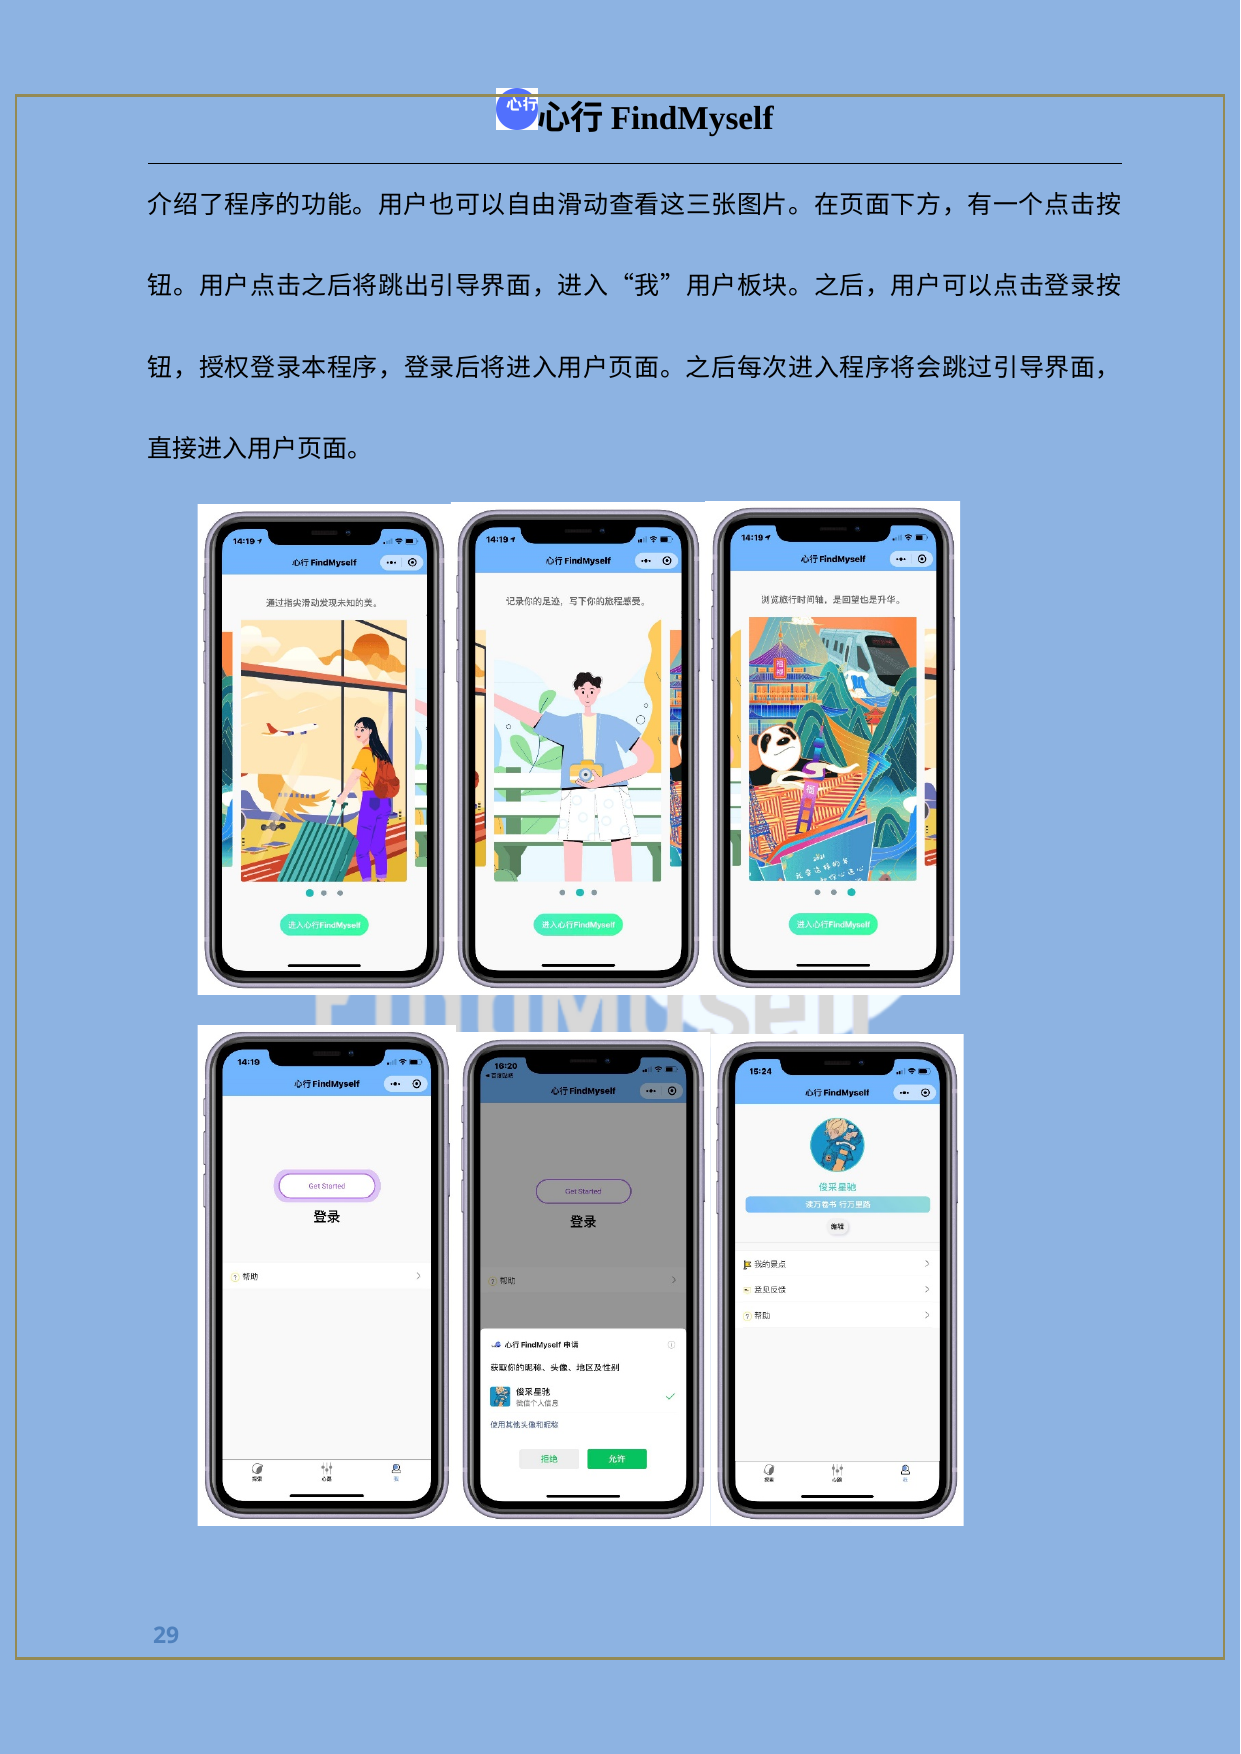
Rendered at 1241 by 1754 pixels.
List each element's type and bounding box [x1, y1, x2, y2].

picture [197, 1025, 964, 1526]
picture [496, 97, 538, 130]
text [148, 170, 1122, 479]
picture [197, 501, 961, 995]
picture [496, 88, 538, 94]
